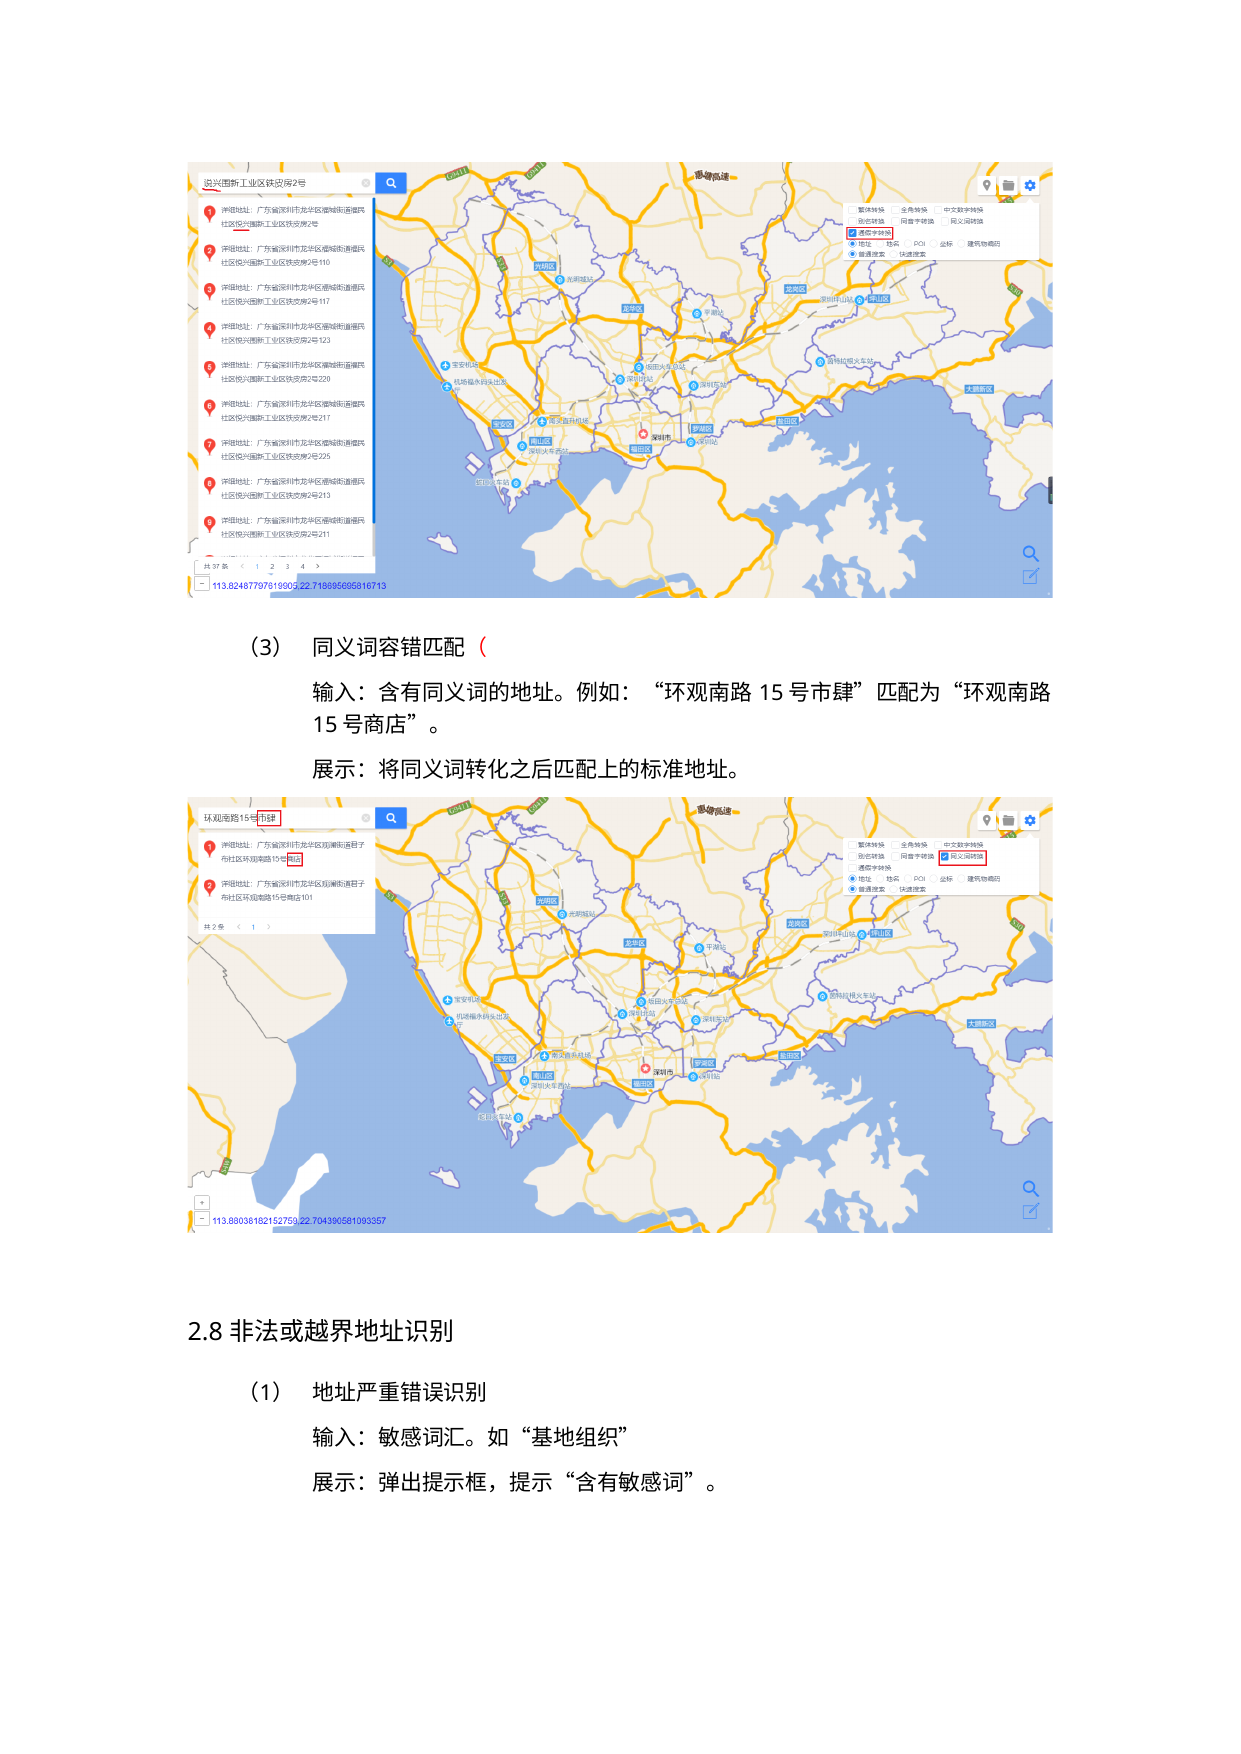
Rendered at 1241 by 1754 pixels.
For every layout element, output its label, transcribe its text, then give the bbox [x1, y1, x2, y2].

list 地址严重错误识别 [237, 1374, 1053, 1407]
list 输入：含有同义词的地址。例如：“环观南路15号市肆”匹配为“环观南路15号商店”。 [312, 674, 1053, 739]
text 2.8 非法或越界地址识别 [187, 1297, 1053, 1362]
picture [187, 162, 1053, 598]
picture [187, 797, 1053, 1233]
list 同义词容错匹配（ [237, 629, 1053, 662]
list 展示：弹出提示框，提示“含有敏感词”。 [312, 1464, 1053, 1497]
list 展示：将同义词转化之后匹配上的标准地址。 [312, 752, 1053, 784]
list 输入：敏感词汇。如“基地组织” [312, 1419, 1053, 1452]
